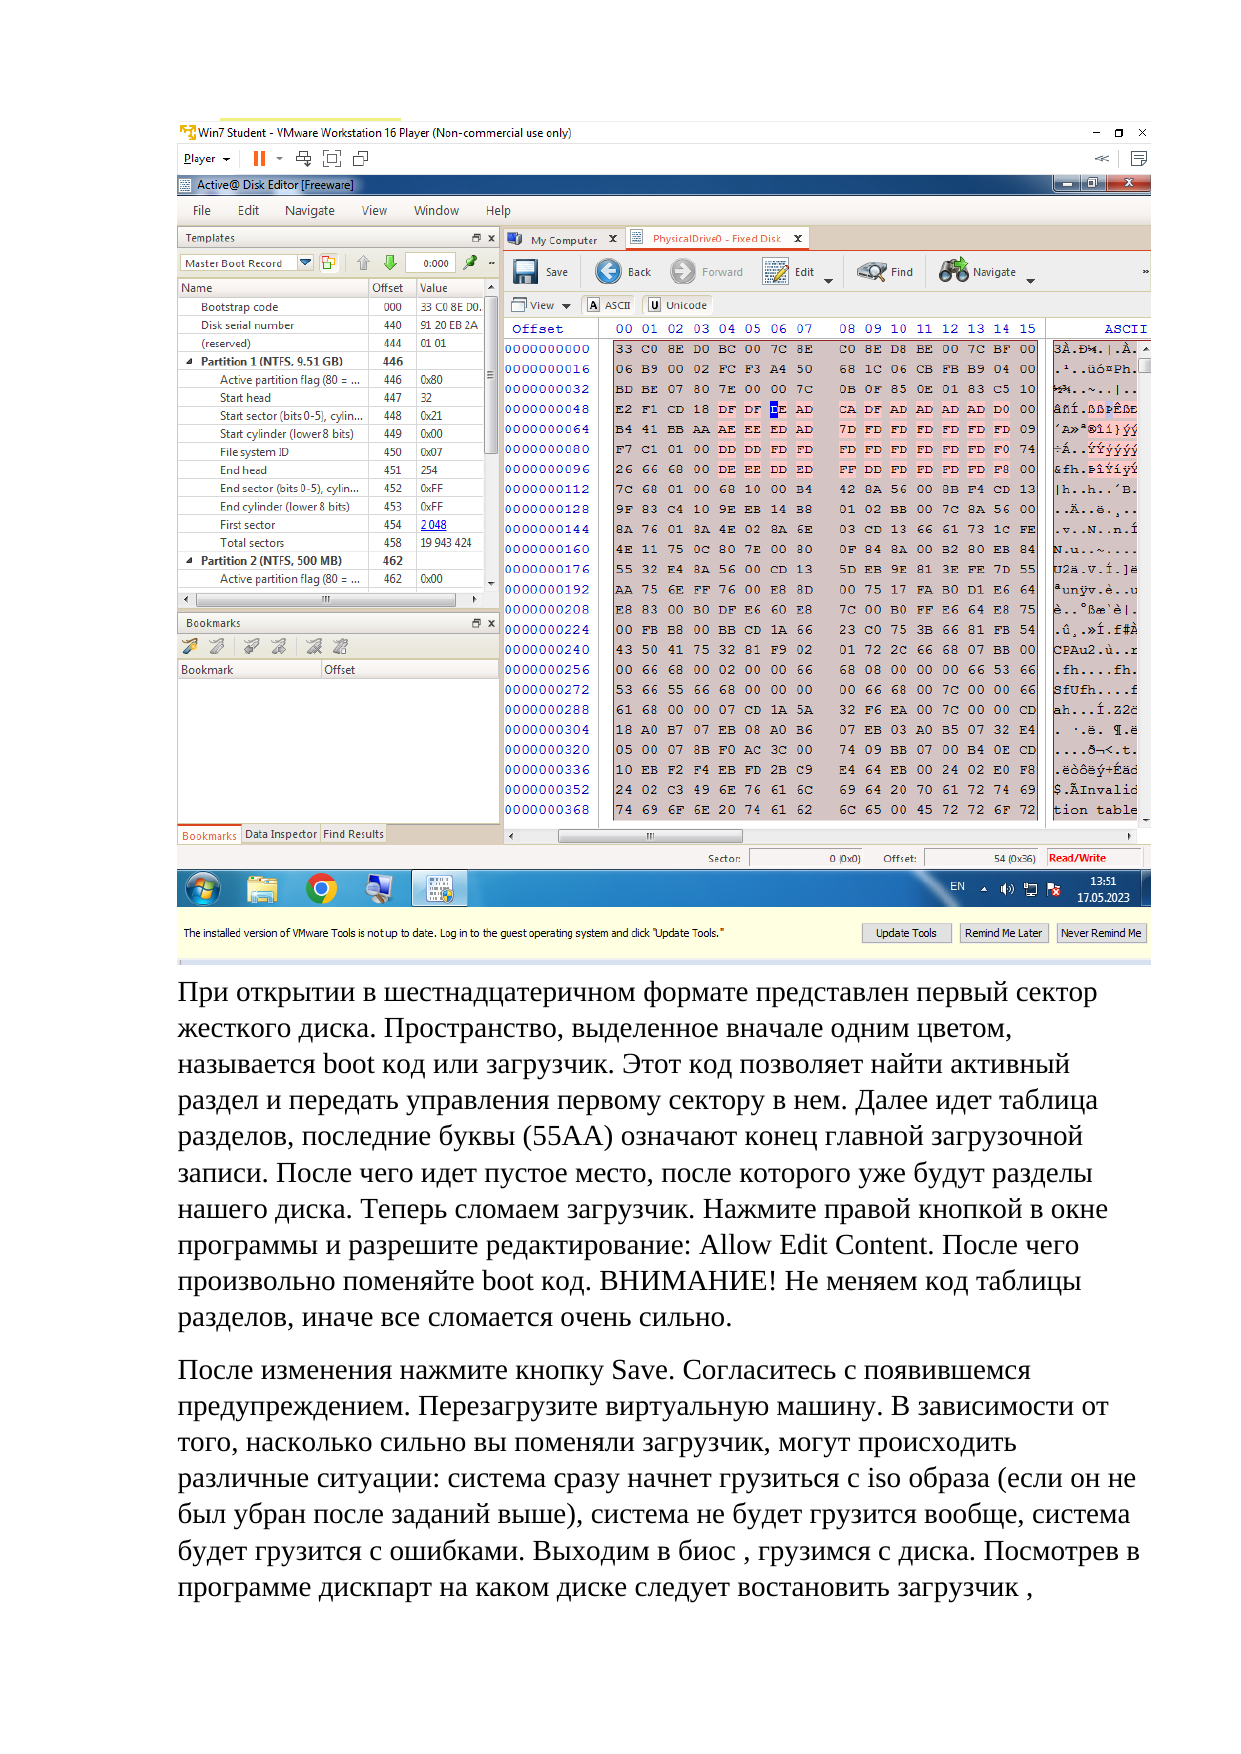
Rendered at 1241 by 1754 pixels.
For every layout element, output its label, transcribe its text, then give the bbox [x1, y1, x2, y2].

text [177, 1352, 1152, 1602]
picture [177, 118, 1151, 965]
